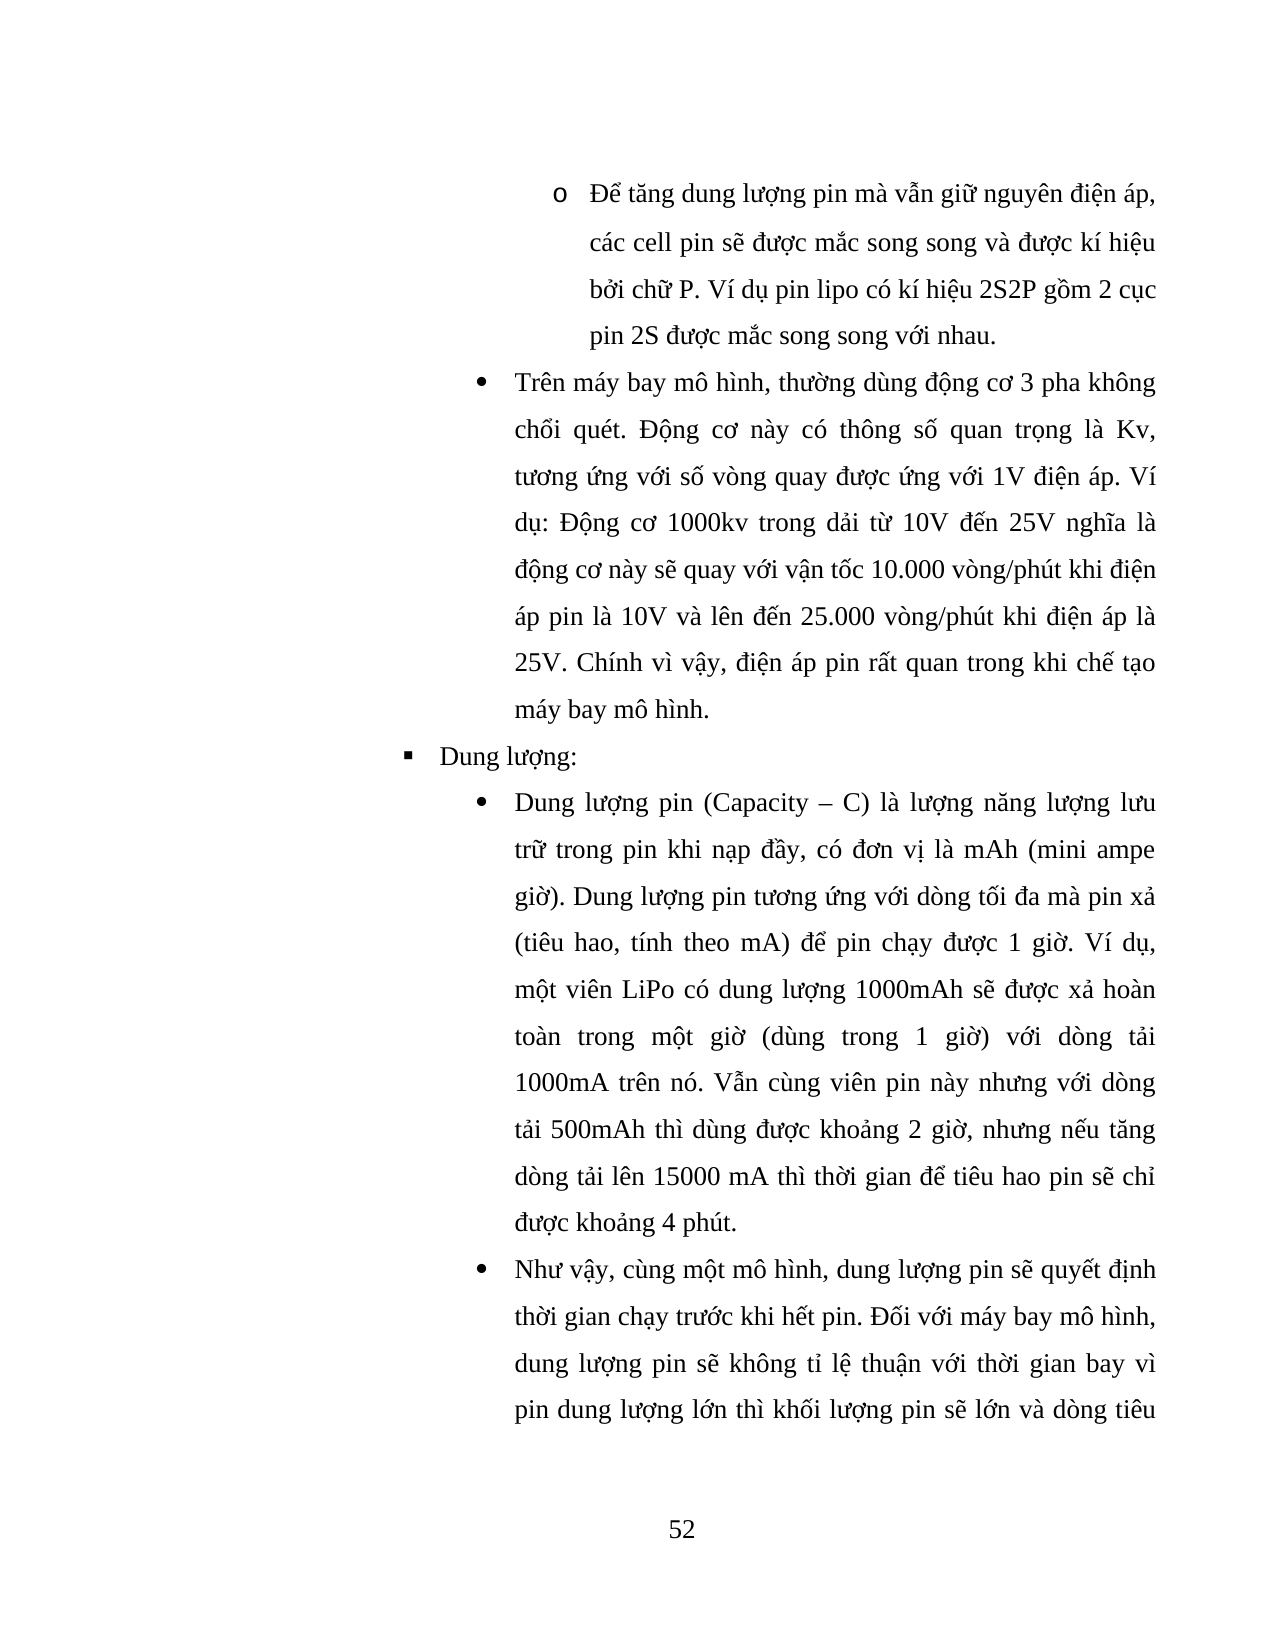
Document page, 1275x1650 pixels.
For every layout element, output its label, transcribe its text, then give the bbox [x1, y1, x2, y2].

list Trên máy bay mô hình, thường dùng động cơ 3 pha không chổi quét. Động cơ này có thông số quan trọng là Kv, tương ứng với số vòng quay được ứng với 1V điện áp. Ví dụ: Động cơ 1000kv trong dải từ 10V đến 25V nghĩa là động cơ này sẽ quay với vận tốc 10.000 vòng/phút khi điện áp pin là 10V và lên đến 25.000 vòng/phút khi điện áp là 25V. Chính vì vậy, điện áp pin rất quan trong khi chế tạo máy bay mô hình. [477, 366, 1157, 724]
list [477, 1253, 1157, 1424]
list Để tăng dung lượng pin mà vẫn giữ nguyên điện áp, các cell pin sẽ được mắc song song và được kí hiệu bởi chữ P. Ví dụ pin lipo có kí hiệu 2S2P gồm 2 cục pin 2S được mắc song song với nhau. [552, 177, 1157, 351]
list Dung lượng pin (Capacity – C) là lượng năng lượng lưu trữ trong pin khi nạp đầy, có đơn vị là mAh (mini ampe giờ). Dung lượng pin tương ứng với dòng tối đa mà pin xả (tiêu hao, tính theo mA) để pin chạy được 1 giờ. Ví dụ, một viên LiPo có dung lượng 1000mAh sẽ được xả hoàn toàn trong một giờ (dùng trong 1 giờ) với dòng tải 1000mA trên nó. Vẫn cùng viên pin này nhưng với dòng tải 500mAh thì dùng được khoảng 2 giờ, nhưng nếu tăng dòng tải lên 15000 mA thì thời gian để tiêu hao pin sẽ chỉ được khoảng 4 phút. [477, 786, 1157, 1238]
list Dung lượng: [402, 739, 1157, 771]
